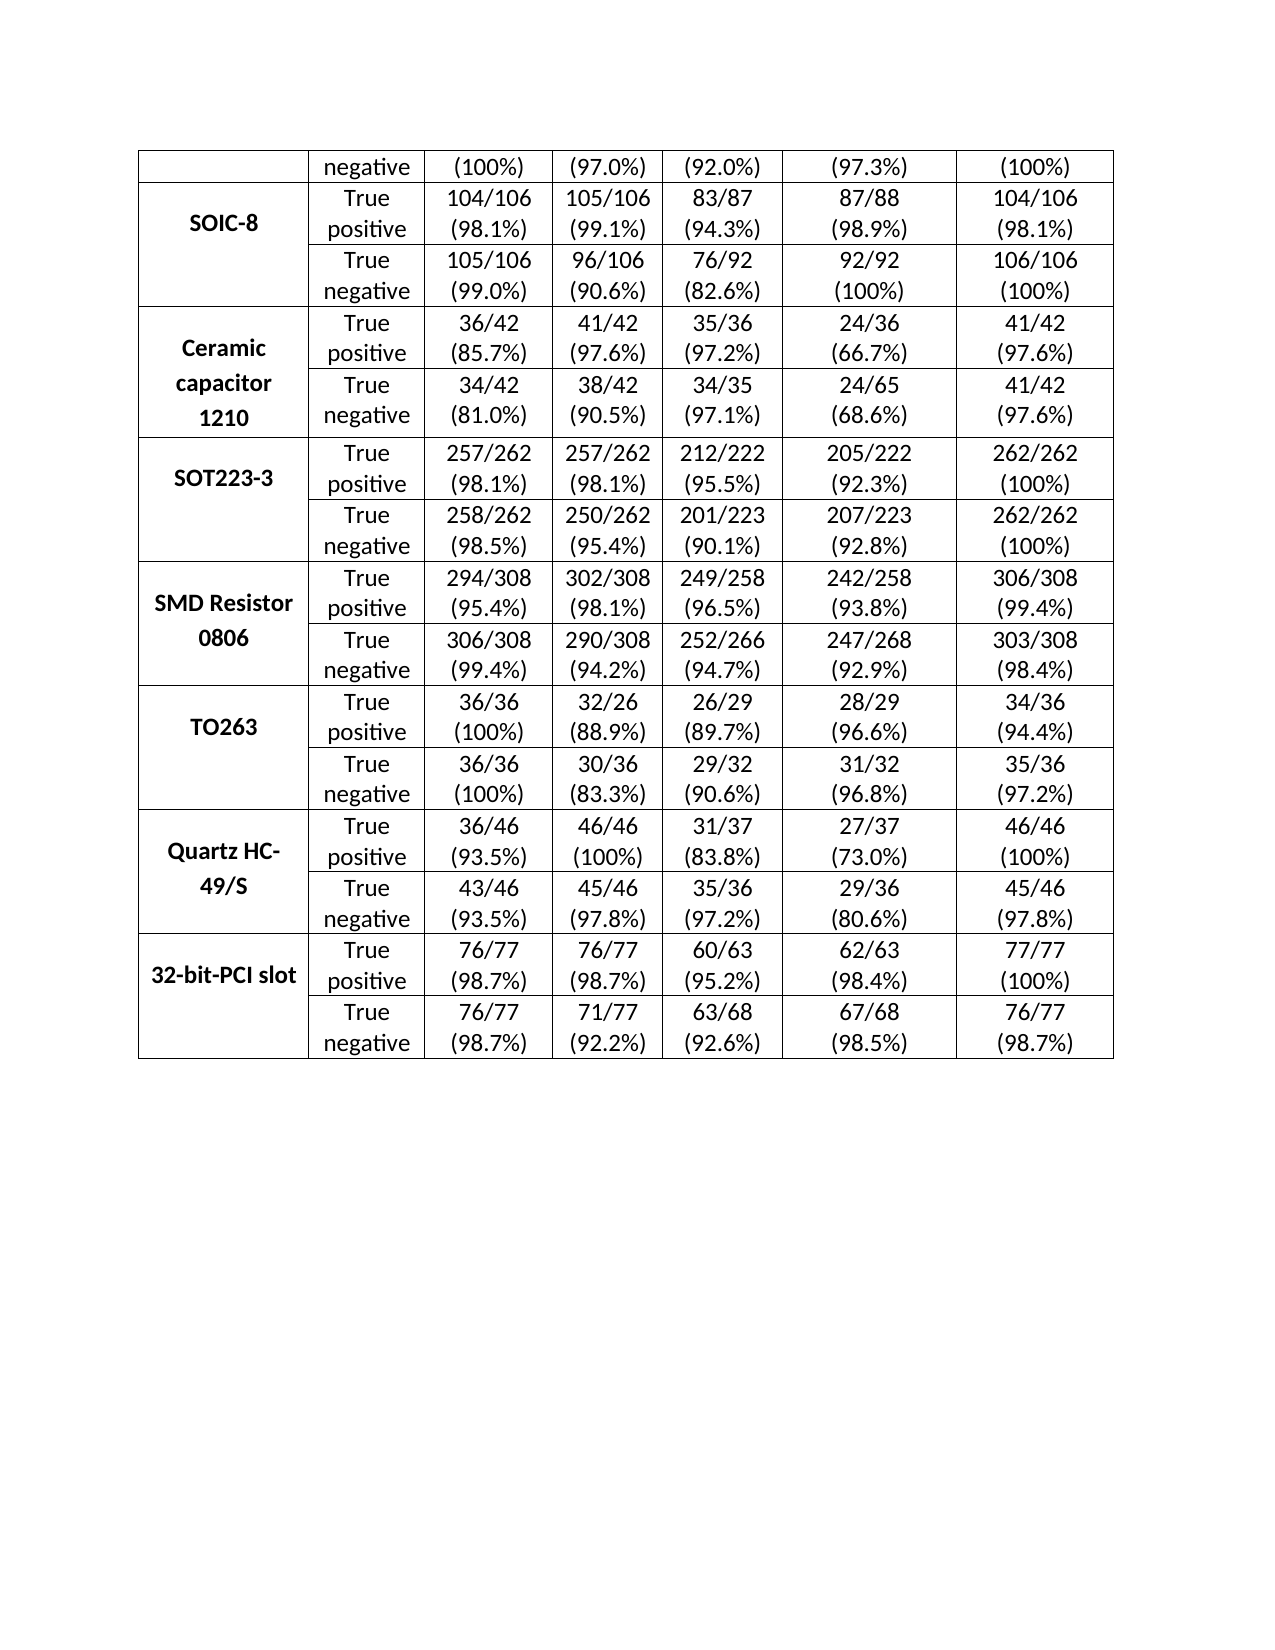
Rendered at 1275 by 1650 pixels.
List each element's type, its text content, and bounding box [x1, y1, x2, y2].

table_cell 35/36 (97.2%) [663, 872, 782, 933]
table_cell 36/36 (100%) [425, 686, 552, 747]
table_cell 104/106 (98.1%) [957, 183, 1113, 244]
table_cell 41/42 (97.6%) [553, 307, 662, 368]
table_cell 35/36 (97.2%) [957, 748, 1113, 809]
table_cell 207/223 (92.8%) [783, 500, 956, 561]
table_cell 63/68 (92.6%) [663, 996, 782, 1057]
table_cell True positive [309, 438, 424, 499]
table_cell 105/106 (99.1%) [553, 183, 662, 244]
table_cell True negative [309, 748, 424, 809]
table_cell 105/106 (99.0%) [425, 245, 552, 306]
table_cell 252/266 (94.7%) [663, 624, 782, 685]
table_cell True positive [309, 562, 424, 623]
table_cell True negative [309, 872, 424, 933]
table_cell 258/266 (97.0%) [553, 151, 662, 182]
table_cell 26/29 (89.7%) [663, 686, 782, 747]
table_cell 205/222 (92.3%) [783, 438, 956, 499]
table_cell 29/32 (90.6%) [663, 748, 782, 809]
table_cell 258/262 (98.5%) [425, 500, 552, 561]
table_cell 306/308 (99.4%) [425, 624, 552, 685]
table_cell TO263 [139, 686, 308, 809]
table_cell 249/258 (96.5%) [663, 562, 782, 623]
table_cell True positive [309, 307, 424, 368]
table_cell 34/42 (81.0%) [425, 369, 552, 437]
table_cell 36/42 (85.7%) [425, 307, 552, 368]
table_cell 262/262 (100%) [957, 438, 1113, 499]
table_cell 31/37 (83.8%) [663, 810, 782, 871]
table_cell SOT223-3 [139, 438, 308, 561]
table_cell 24/36 (66.7%) [783, 307, 956, 368]
table_cell 266/266 (100%) [425, 151, 552, 182]
table_cell True negative [309, 624, 424, 685]
table_cell 45/46 (97.8%) [553, 872, 662, 933]
table_cell 34/36 (94.4%) [957, 686, 1113, 747]
table_cell 266/266 (100%) [957, 151, 1113, 182]
table_cell 36/46 (93.5%) [425, 810, 552, 871]
table_cell 294/308 (95.4%) [425, 562, 552, 623]
table_cell 43/46 (93.5%) [425, 872, 552, 933]
table_cell 306/308 (99.4%) [957, 562, 1113, 623]
table_cell 34/35 (97.1%) [663, 369, 782, 437]
table_cell True positive [309, 934, 424, 995]
table_cell 201/223 (90.1%) [663, 500, 782, 561]
table_cell 76/77 (98.7%) [957, 996, 1113, 1057]
table_cell True positive [309, 810, 424, 871]
table_cell True negative [309, 996, 424, 1057]
table_cell 41/42 (97.6%) [957, 369, 1113, 437]
table_cell 45/46 (97.8%) [957, 872, 1113, 933]
table_cell 32/26 (88.9%) [553, 686, 662, 747]
table_cell SOIC-8 [139, 183, 308, 306]
table_cell 76/92 (82.6%) [663, 245, 782, 306]
table_cell 38/42 (90.5%) [553, 369, 662, 437]
table_cell 212/222 (95.5%) [663, 438, 782, 499]
table_cell 104/106 (98.1%) [425, 183, 552, 244]
table_cell 83/87 (94.3%) [663, 183, 782, 244]
table_cell True negative [309, 245, 424, 306]
table_cell 247/268 (92.9%) [783, 624, 956, 685]
table_cell Quartz HC-49/S [139, 810, 308, 933]
table_cell 77/77 (100%) [957, 934, 1113, 995]
table_cell 30/36 (83.3%) [553, 748, 662, 809]
table_cell 24/65 (68.6%) [783, 369, 956, 437]
table_cell 31/32 (96.8%) [783, 748, 956, 809]
table_cell 60/63 (95.2%) [663, 934, 782, 995]
table_cell 28/29 (96.6%) [783, 686, 956, 747]
table_cell 36/36 (100%) [425, 748, 552, 809]
table_cell 92/92 (100%) [783, 245, 956, 306]
table_cell 41/42 (97.6%) [957, 307, 1113, 368]
table_cell 302/308 (98.1%) [553, 562, 662, 623]
table_cell 242/258 (93.8%) [783, 562, 956, 623]
table_cell 62/63 (98.4%) [783, 934, 956, 995]
table_cell 76/77 (98.7%) [425, 934, 552, 995]
table_cell 71/77 (92.2%) [553, 996, 662, 1057]
table_cell 220/226 (97.3%) [783, 151, 956, 182]
table_cell 46/46 (100%) [553, 810, 662, 871]
table_cell 257/262 (98.1%) [425, 438, 552, 499]
table_cell True negative [309, 151, 424, 182]
table_cell 76/77 (98.7%) [553, 934, 662, 995]
table_cell 35/36 (97.2%) [663, 307, 782, 368]
table_cell 250/262 (95.4%) [553, 500, 662, 561]
table_cell True positive [309, 686, 424, 747]
table_cell 87/88 (98.9%) [783, 183, 956, 244]
table_cell 32-bit-PCI slot [139, 934, 308, 1057]
table_cell 46/46 (100%) [957, 810, 1113, 871]
table_cell True positive [309, 183, 424, 244]
table_cell SMD Resistor 0806 [139, 562, 308, 685]
table_cell 76/77 (98.7%) [425, 996, 552, 1057]
table_cell 262/262 (100%) [957, 500, 1113, 561]
table_cell 106/106 (100%) [957, 245, 1113, 306]
table_cell 29/36 (80.6%) [783, 872, 956, 933]
table_cell True negative [309, 369, 424, 437]
table_cell 67/68 (98.5%) [783, 996, 956, 1057]
table_cell 303/308 (98.4%) [957, 624, 1113, 685]
table_cell 27/37 (73.0%) [783, 810, 956, 871]
table_cell 96/106 (90.6%) [553, 245, 662, 306]
table_cell 290/308 (94.2%) [553, 624, 662, 685]
table_cell Ceramic capacitor 1210 [139, 307, 308, 437]
table_cell 208/226 (92.0%) [663, 151, 782, 182]
table_cell True negative [309, 500, 424, 561]
table_cell 257/262 (98.1%) [553, 438, 662, 499]
